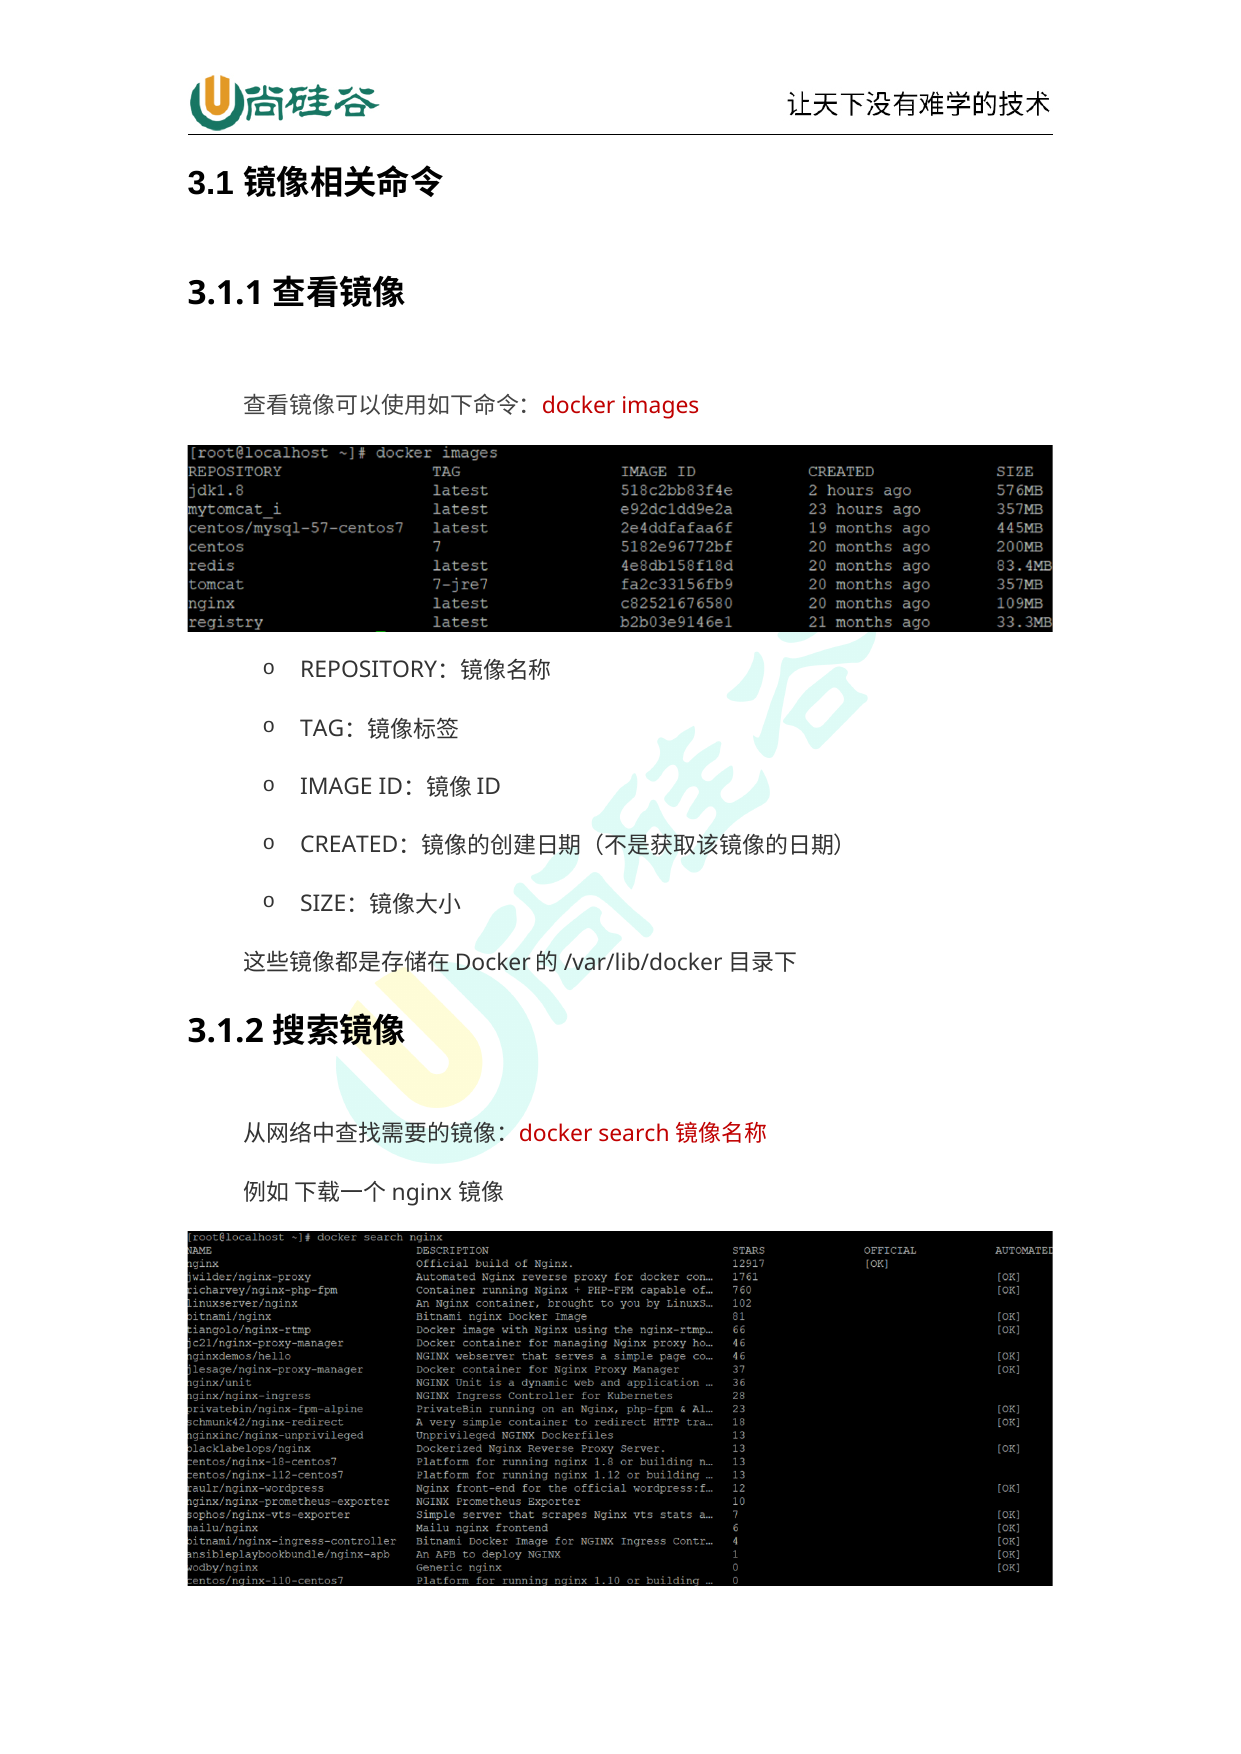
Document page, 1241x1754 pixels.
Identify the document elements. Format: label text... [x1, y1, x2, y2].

list REPOSITORY：镜像名称 [262, 652, 1053, 686]
list TAG：镜像标签 [262, 711, 1053, 744]
list CREATED：镜像的创建日期（不是获取该镜像的日期） [262, 827, 1053, 861]
text 从网络中查找需要的镜像：docker search 镜像名称 [244, 1115, 1053, 1148]
subtitle 3.1.2 搜索镜像 [187, 1004, 1053, 1053]
subtitle 3.1 镜像相关命令 [187, 156, 1053, 204]
picture [187, 445, 1053, 632]
text 这些镜像都是存储在Docker的 /var/lib/docker 目录下 [244, 944, 1053, 977]
text 例如 下载一个 nginx 镜像 [244, 1173, 1053, 1207]
text 查看镜像可以使用如下命令：docker images [244, 387, 1053, 421]
picture [187, 1231, 1053, 1586]
list IMAGE ID：镜像ID [262, 769, 1053, 802]
picture [187, 73, 1053, 132]
list SIZE：镜像大小 [262, 886, 1053, 919]
subtitle 3.1.1 查看镜像 [187, 266, 1053, 314]
